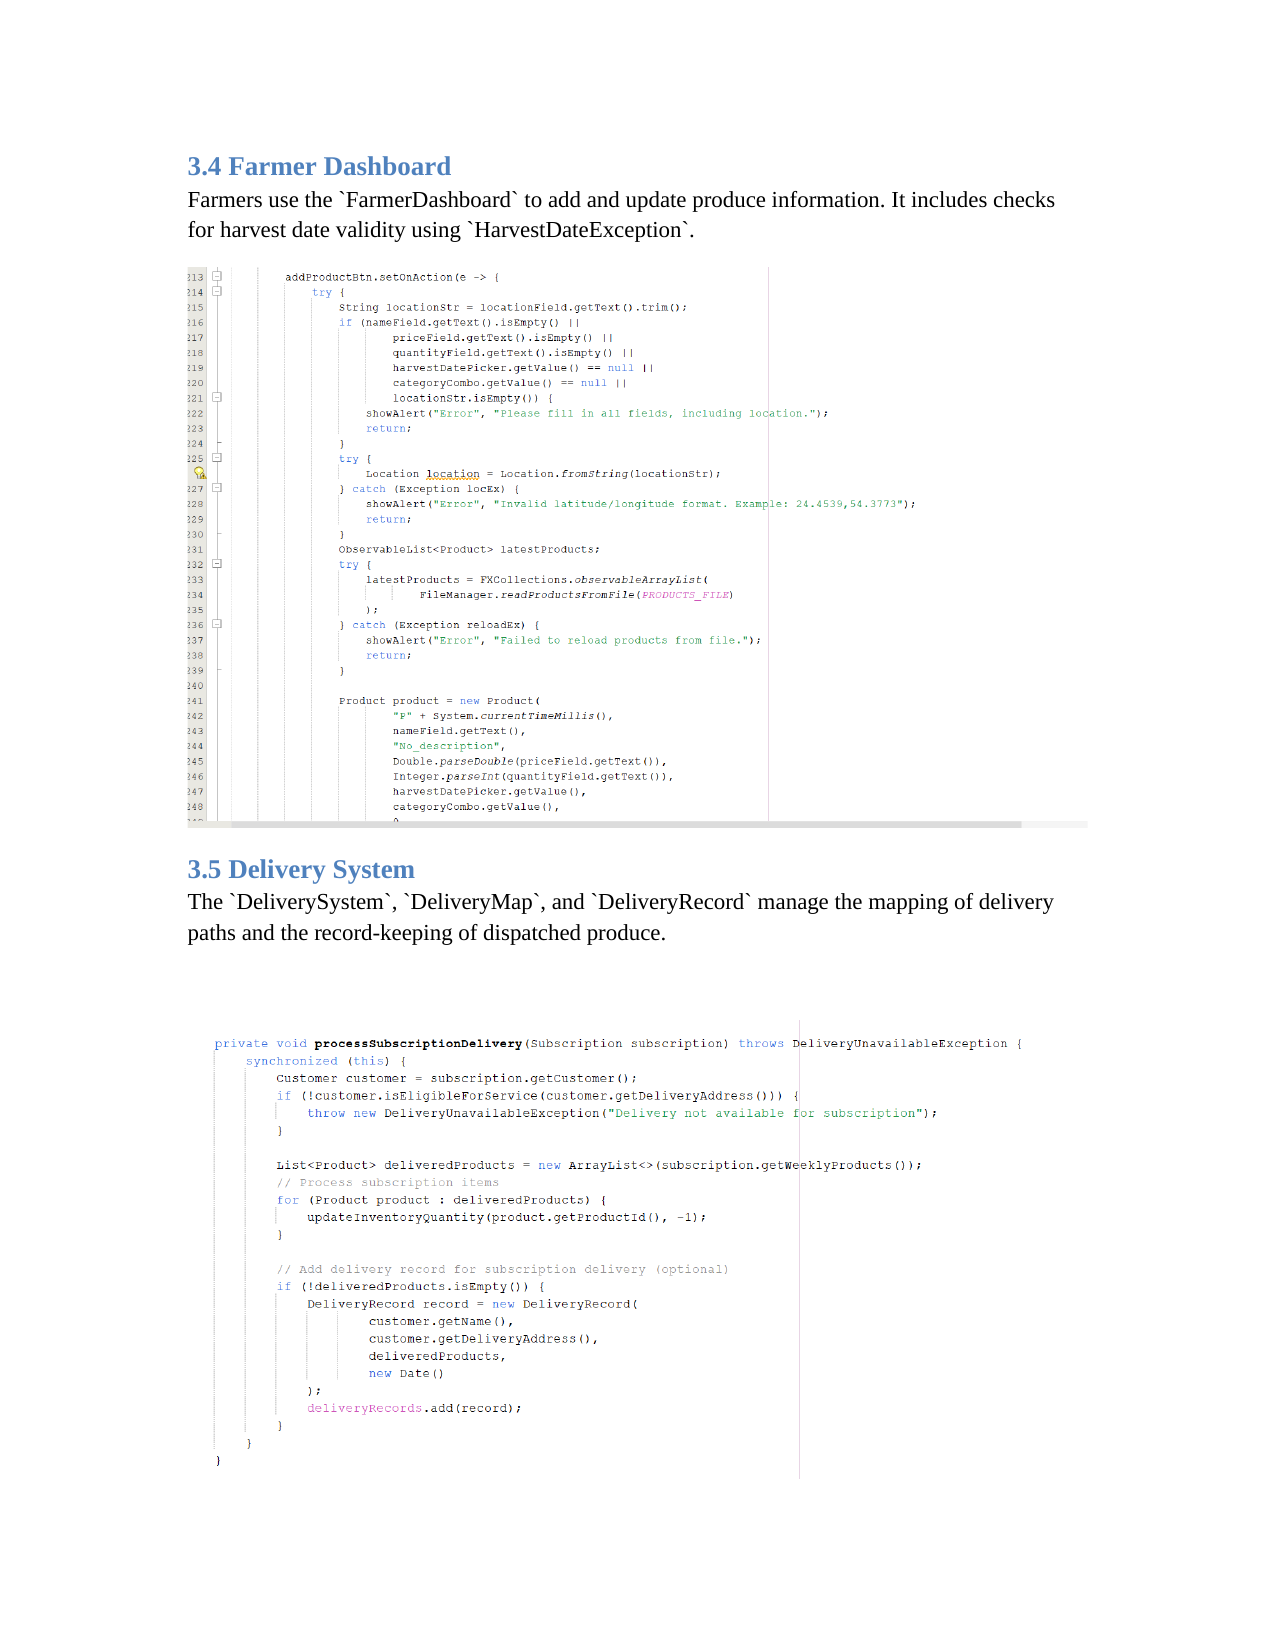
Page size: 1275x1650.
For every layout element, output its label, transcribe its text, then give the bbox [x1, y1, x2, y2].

picture [187, 1020, 1088, 1479]
text The `DeliverySystem`, `DeliveryMap`, and `DeliveryRecord` manage the mapping of delivery paths and the record-keeping of dispatched produce. [187, 888, 1087, 945]
picture [187, 267, 1088, 828]
text Farmers use the `FarmerDashboard` to add and update produce information. It includes checks for harvest date validity using `HarvestDateException`. [187, 186, 1087, 242]
subtitle 3.5 Delivery System [187, 853, 1087, 884]
subtitle 3.4 Farmer Dashboard [187, 150, 1087, 181]
